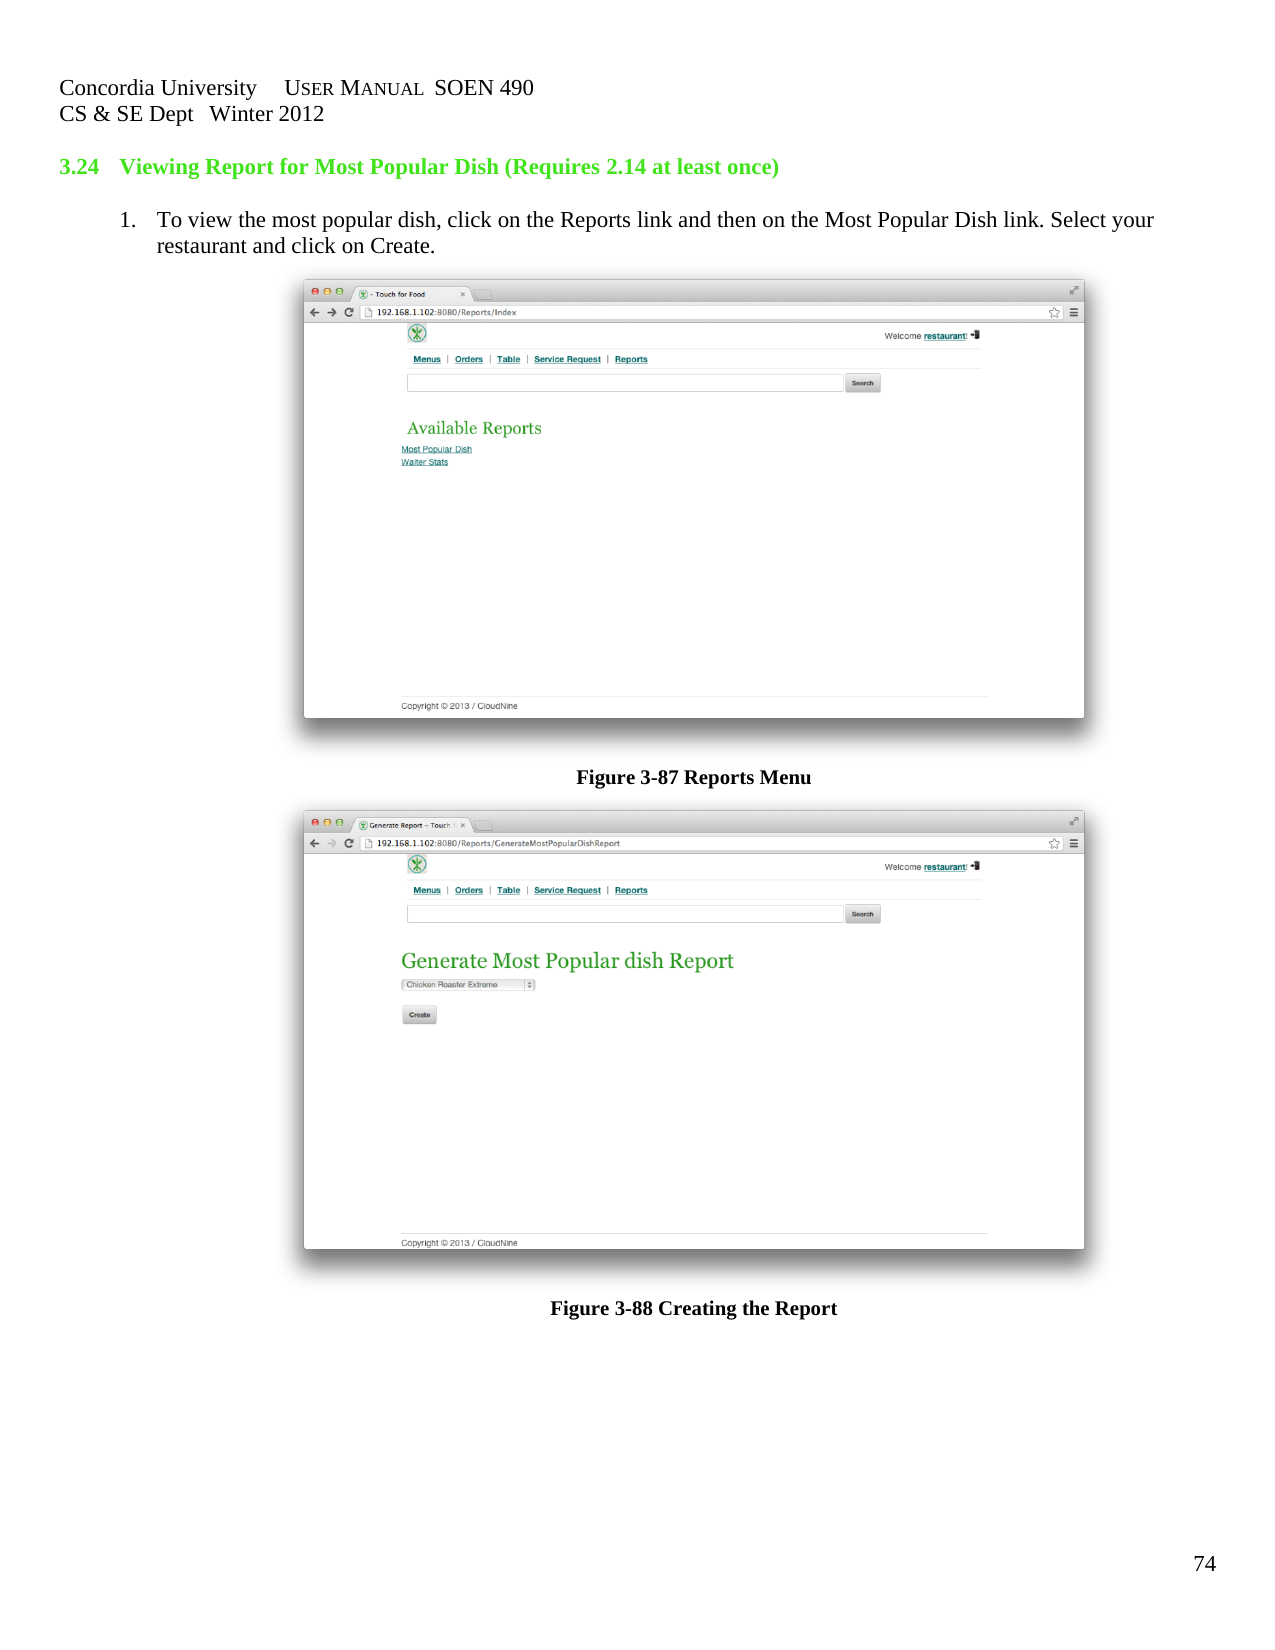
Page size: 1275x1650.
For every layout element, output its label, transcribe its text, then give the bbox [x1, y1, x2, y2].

subtitle Viewing Report for Most Popular Dish (Requires 2.14 at least once) [59, 153, 1216, 179]
list To view the most popular dish, click on the Reports link and then on the Most Popular Dish link. Select your restaurant and click on Create. [119, 206, 1216, 258]
picture [269, 789, 1119, 1297]
picture [269, 258, 1119, 766]
